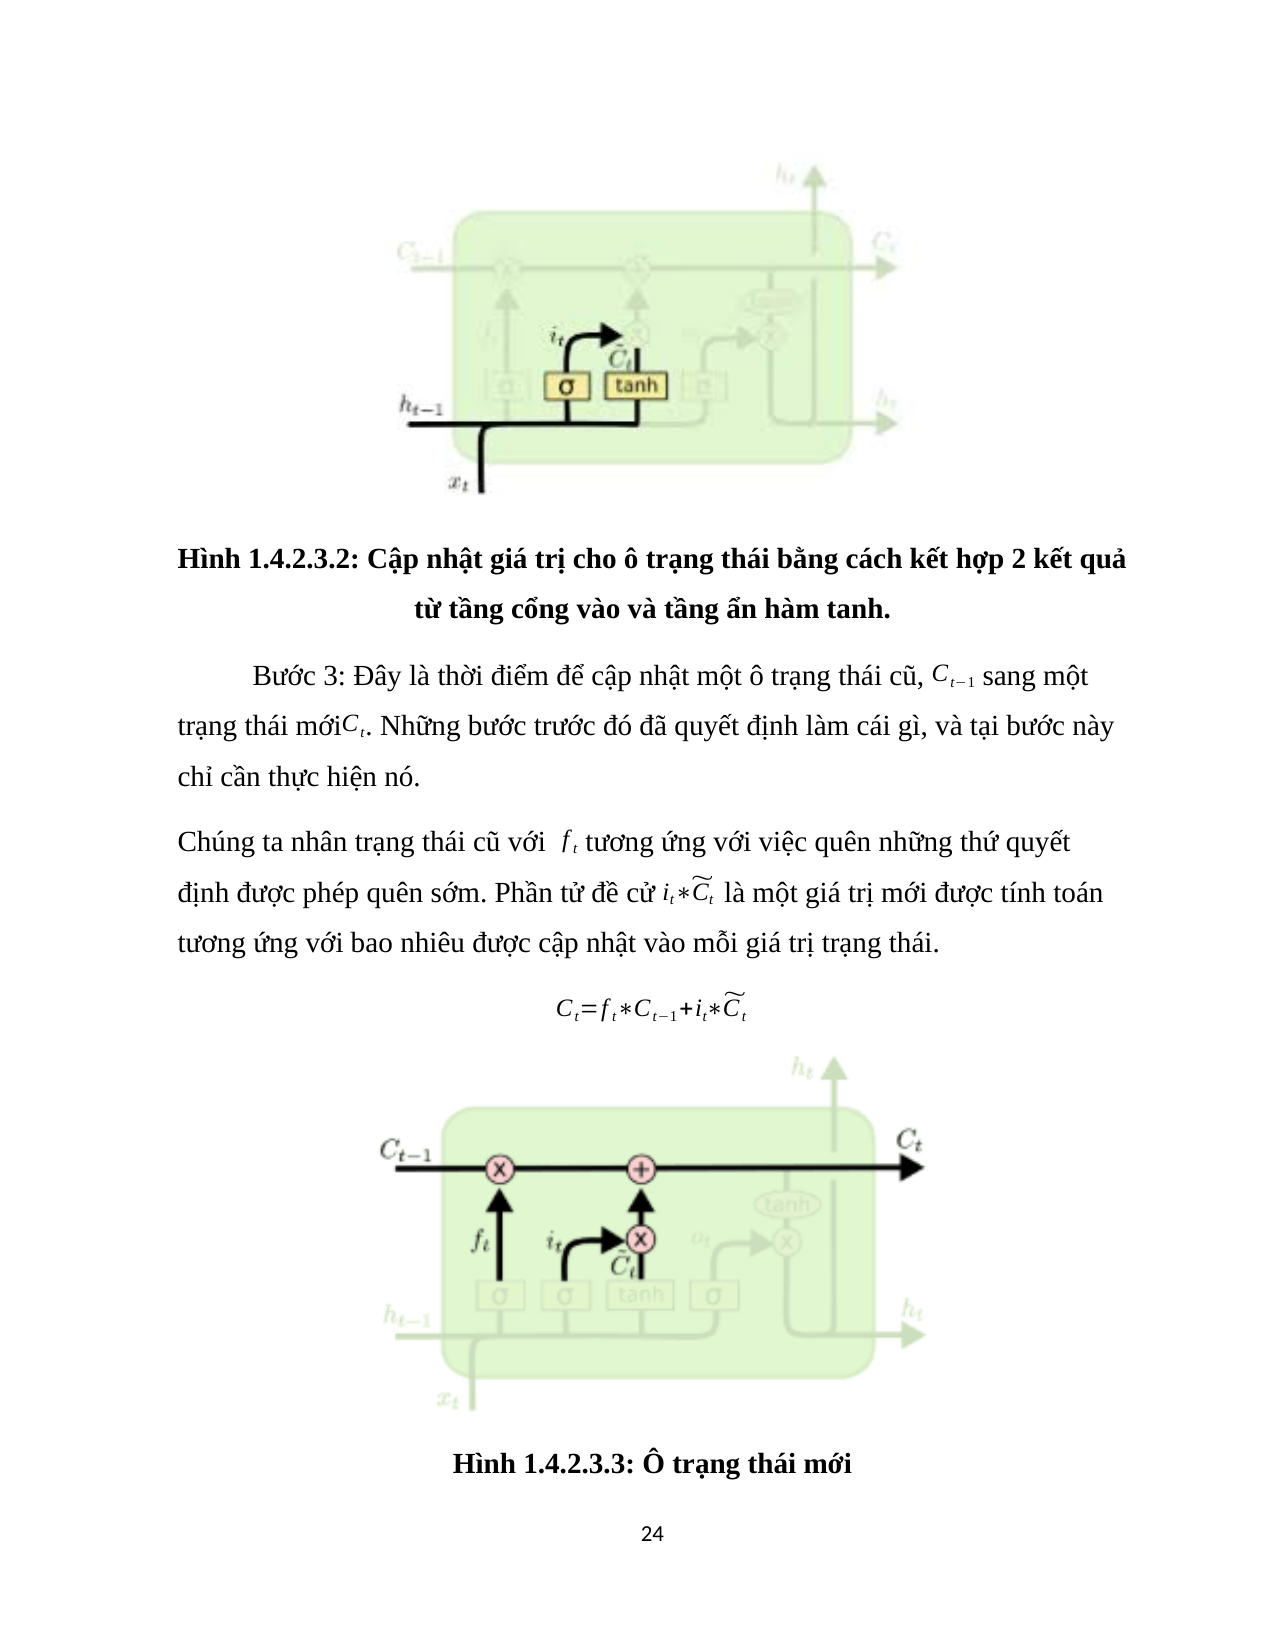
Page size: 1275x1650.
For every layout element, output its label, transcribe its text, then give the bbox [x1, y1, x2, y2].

text Chúng ta nhân trạng thái cũ với tương ứng với việc quên những thứ quyết định được phép quên sớm. Phần tử đề cử là một giá trị mới được tính toán tương ứng với bao nhiêu được cập nhật vào mỗi giá trị trạng thái. [177, 824, 1127, 959]
picture [382, 147, 923, 510]
text Hình 1.4.2.3.2: Cập nhật giá trị cho ô trạng thái bằng cách kết hợp 2 kết quả từ tầng cổng vào và tầng ẩn hàm tanh. [177, 541, 1127, 624]
text Hình 1.4.2.3.3: Ô trạng thái mới [177, 1447, 1127, 1480]
text Bước 3: Đây là thời điểm để cập nhật một ô trạng thái cũ, sang một trạng thái mới. Những bước trước đó đã quyết định làm cái gì, và tại bước này chỉ cần thực hiện nó. [177, 658, 1127, 792]
picture [352, 1055, 952, 1416]
